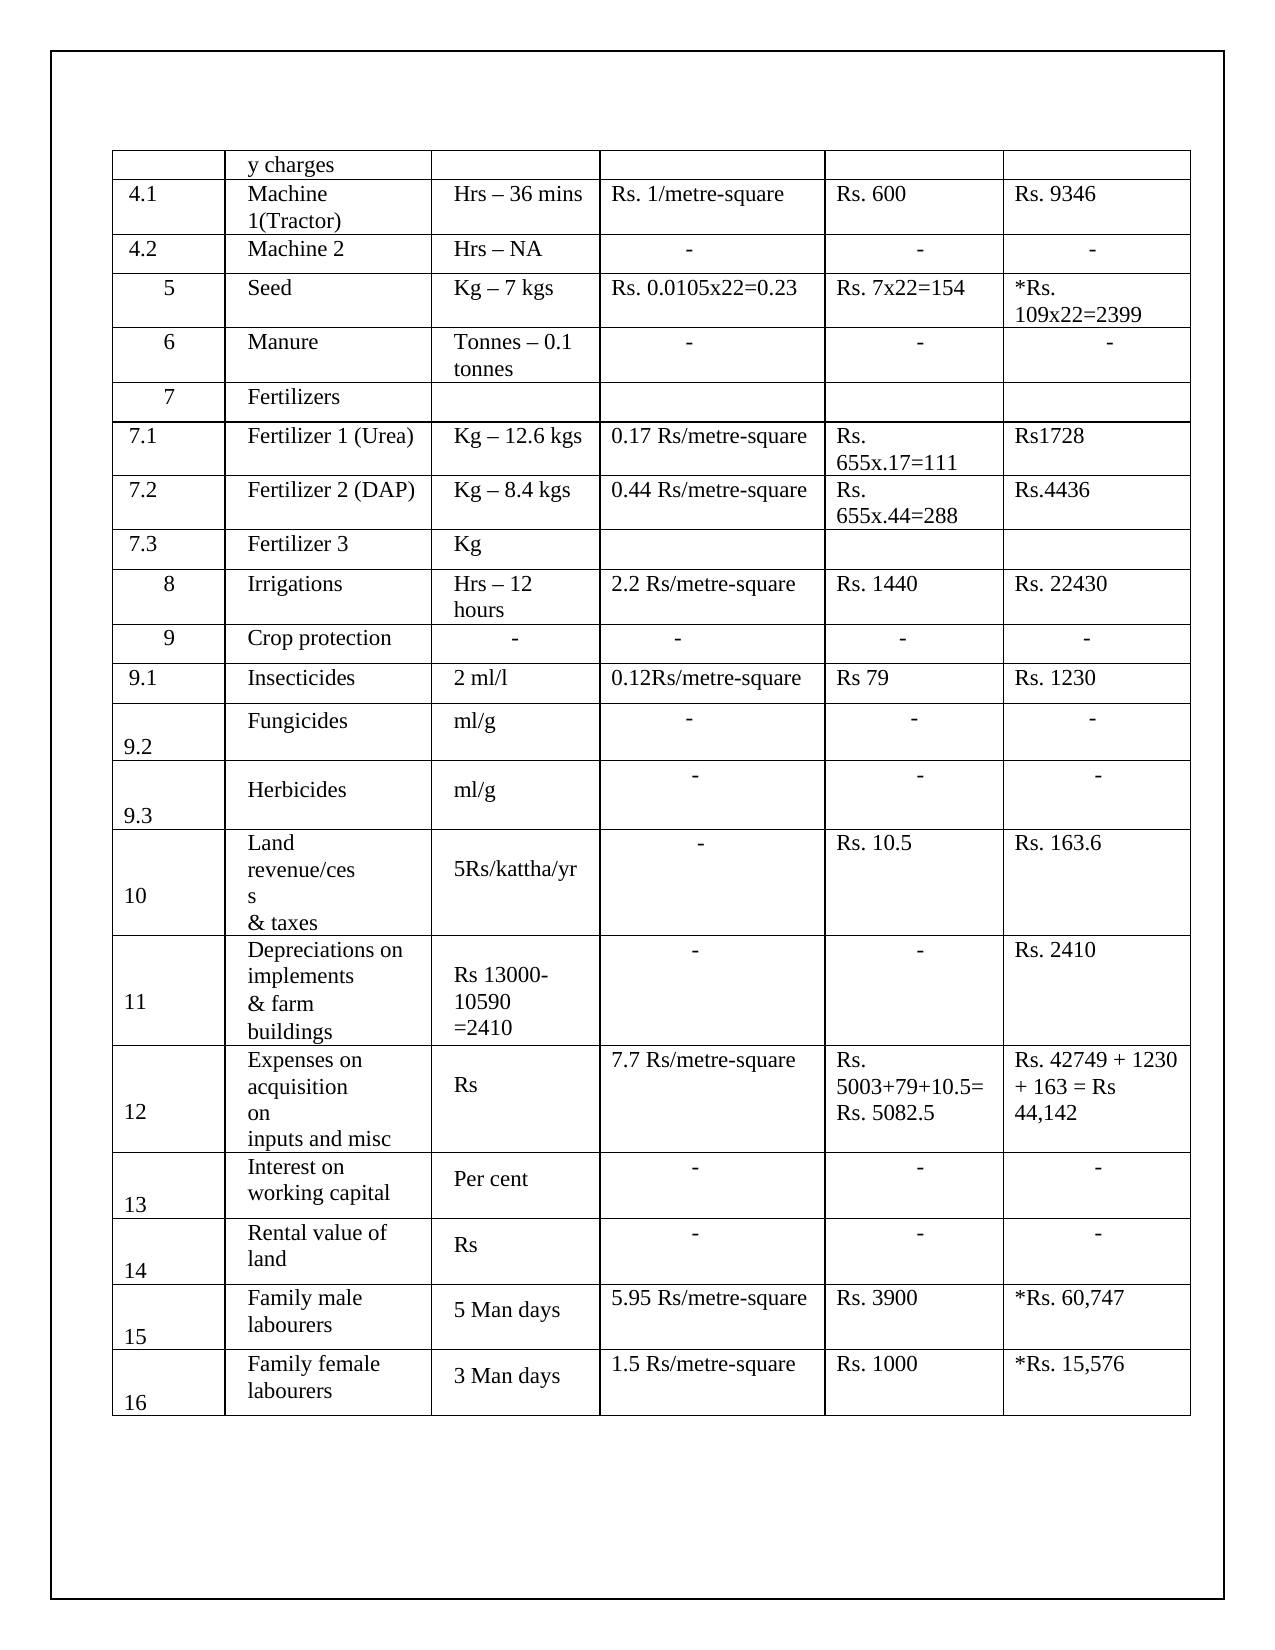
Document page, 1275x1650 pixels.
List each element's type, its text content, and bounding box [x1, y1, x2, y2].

table_cell Rs. 0.0105x22=0.23 [601, 274, 824, 327]
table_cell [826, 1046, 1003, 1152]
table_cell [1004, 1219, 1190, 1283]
table_cell Insecticides [226, 664, 431, 702]
table_cell Fungicides [226, 704, 431, 760]
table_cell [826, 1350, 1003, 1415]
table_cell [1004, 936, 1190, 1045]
table_cell - [1004, 625, 1190, 663]
table_cell Seed [226, 274, 431, 327]
table_cell 4.2 [113, 235, 224, 273]
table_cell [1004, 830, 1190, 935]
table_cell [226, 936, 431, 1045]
table_cell 2 ml/l [432, 664, 599, 702]
table_cell Machine 2 [226, 235, 431, 273]
table_cell Rs. 1230 [1004, 664, 1190, 702]
table_cell 7.2 [113, 476, 224, 529]
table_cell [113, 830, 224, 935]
table_cell 2.2 Rs/metre-square [601, 570, 824, 623]
table_cell Kg – 12.6 kgs [432, 423, 599, 475]
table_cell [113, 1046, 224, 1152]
table_cell Rs. 7x22=154 [826, 274, 1003, 327]
table_cell Kg – 7 kgs [432, 274, 599, 327]
table_cell Rs. 22430 [1004, 570, 1190, 623]
table_cell Kg – 8.4 kgs [432, 476, 599, 529]
table_cell [432, 383, 599, 421]
table_cell 9.2 [113, 704, 224, 760]
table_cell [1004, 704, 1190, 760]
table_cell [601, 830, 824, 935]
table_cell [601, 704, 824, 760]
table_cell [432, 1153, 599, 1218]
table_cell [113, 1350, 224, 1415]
table_cell 0.44 Rs/metre-square [601, 476, 824, 529]
table_cell 4 [113, 151, 224, 179]
table_cell Rs.4436 [1004, 476, 1190, 529]
table_cell Fertilizer 2 (DAP) [226, 476, 431, 529]
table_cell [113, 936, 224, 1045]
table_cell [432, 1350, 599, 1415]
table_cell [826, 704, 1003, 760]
table_cell [826, 530, 1003, 569]
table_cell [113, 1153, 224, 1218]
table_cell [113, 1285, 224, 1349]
table_cell Tonnes – 0.1 tonnes [432, 328, 599, 382]
table_cell - [826, 328, 1003, 382]
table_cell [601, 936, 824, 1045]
table_cell 9 [113, 625, 224, 663]
table_cell [826, 151, 1003, 179]
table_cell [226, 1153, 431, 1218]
table_cell - [432, 625, 599, 663]
table_cell Rs. 1440 [826, 570, 1003, 623]
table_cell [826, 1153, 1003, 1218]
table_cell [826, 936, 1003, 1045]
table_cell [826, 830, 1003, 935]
table_cell Machine 1(Tractor) [226, 180, 431, 234]
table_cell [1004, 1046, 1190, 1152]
table_cell Manure [226, 328, 431, 382]
table_cell 6 [113, 328, 224, 382]
table_cell Crop protection [226, 625, 431, 663]
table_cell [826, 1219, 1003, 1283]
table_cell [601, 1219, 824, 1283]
table_cell [601, 151, 824, 179]
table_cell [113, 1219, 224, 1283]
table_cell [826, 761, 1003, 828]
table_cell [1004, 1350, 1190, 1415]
table_cell Rs1728 [1004, 423, 1190, 475]
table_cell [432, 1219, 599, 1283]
table_cell Rs. 655x.44=288 [826, 476, 1003, 529]
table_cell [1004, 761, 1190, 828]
table_cell Rs. 1/metre-square [601, 180, 824, 234]
table_cell 5 [113, 274, 224, 327]
table_cell ml/g [432, 704, 599, 760]
table_cell Fertilizer 3 [226, 530, 431, 569]
table_cell Rs. 655x.17=111 [826, 423, 1003, 475]
table_cell Machinery charges [226, 151, 431, 179]
table_cell Hrs – 12 hours [432, 570, 599, 623]
table_cell Kg [432, 530, 599, 569]
table_cell - [601, 625, 824, 663]
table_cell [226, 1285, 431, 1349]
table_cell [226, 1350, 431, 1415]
table_cell - [1004, 328, 1190, 382]
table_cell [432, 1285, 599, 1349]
table_cell 0.17 Rs/metre-square [601, 423, 824, 475]
table_cell 9.1 [113, 664, 224, 702]
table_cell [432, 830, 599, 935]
table_cell [1004, 530, 1190, 569]
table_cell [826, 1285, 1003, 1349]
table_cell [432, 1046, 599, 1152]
table_cell [601, 383, 824, 421]
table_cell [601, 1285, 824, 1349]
table_cell [601, 530, 824, 569]
table_cell [826, 383, 1003, 421]
table_cell Hrs – NA [432, 235, 599, 273]
table_cell Fertilizers [226, 383, 431, 421]
table_cell 7.3 [113, 530, 224, 569]
table_cell - [601, 235, 824, 273]
table_cell - [601, 328, 824, 382]
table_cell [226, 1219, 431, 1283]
table_cell Fertilizer 1 (Urea) [226, 423, 431, 475]
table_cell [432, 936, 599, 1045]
table_cell *Rs. 109x22=2399 [1004, 274, 1190, 327]
table_cell Rs 79 [826, 664, 1003, 702]
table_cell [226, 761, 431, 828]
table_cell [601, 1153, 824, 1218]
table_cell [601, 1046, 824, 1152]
table_cell [1004, 383, 1190, 421]
table_cell 4.1 [113, 180, 224, 234]
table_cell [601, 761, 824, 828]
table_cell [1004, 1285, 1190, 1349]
table_cell Rs. 600 [826, 180, 1003, 234]
table_cell - [1004, 235, 1190, 273]
table_cell - [826, 235, 1003, 273]
table_cell - [826, 625, 1003, 663]
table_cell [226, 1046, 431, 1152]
table_cell 0.12Rs/metre-square [601, 664, 824, 702]
table_cell 8 [113, 570, 224, 623]
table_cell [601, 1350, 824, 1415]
table_cell 7 [113, 383, 224, 421]
table_cell Irrigations [226, 570, 431, 623]
table_cell 7.1 [113, 423, 224, 475]
table_cell Rs. 9346 [1004, 180, 1190, 234]
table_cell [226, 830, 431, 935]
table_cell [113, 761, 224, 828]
table_cell Hrs – 36 mins [432, 180, 599, 234]
table_cell [432, 151, 599, 179]
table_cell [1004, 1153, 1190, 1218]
table_cell [1004, 151, 1190, 179]
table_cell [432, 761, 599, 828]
